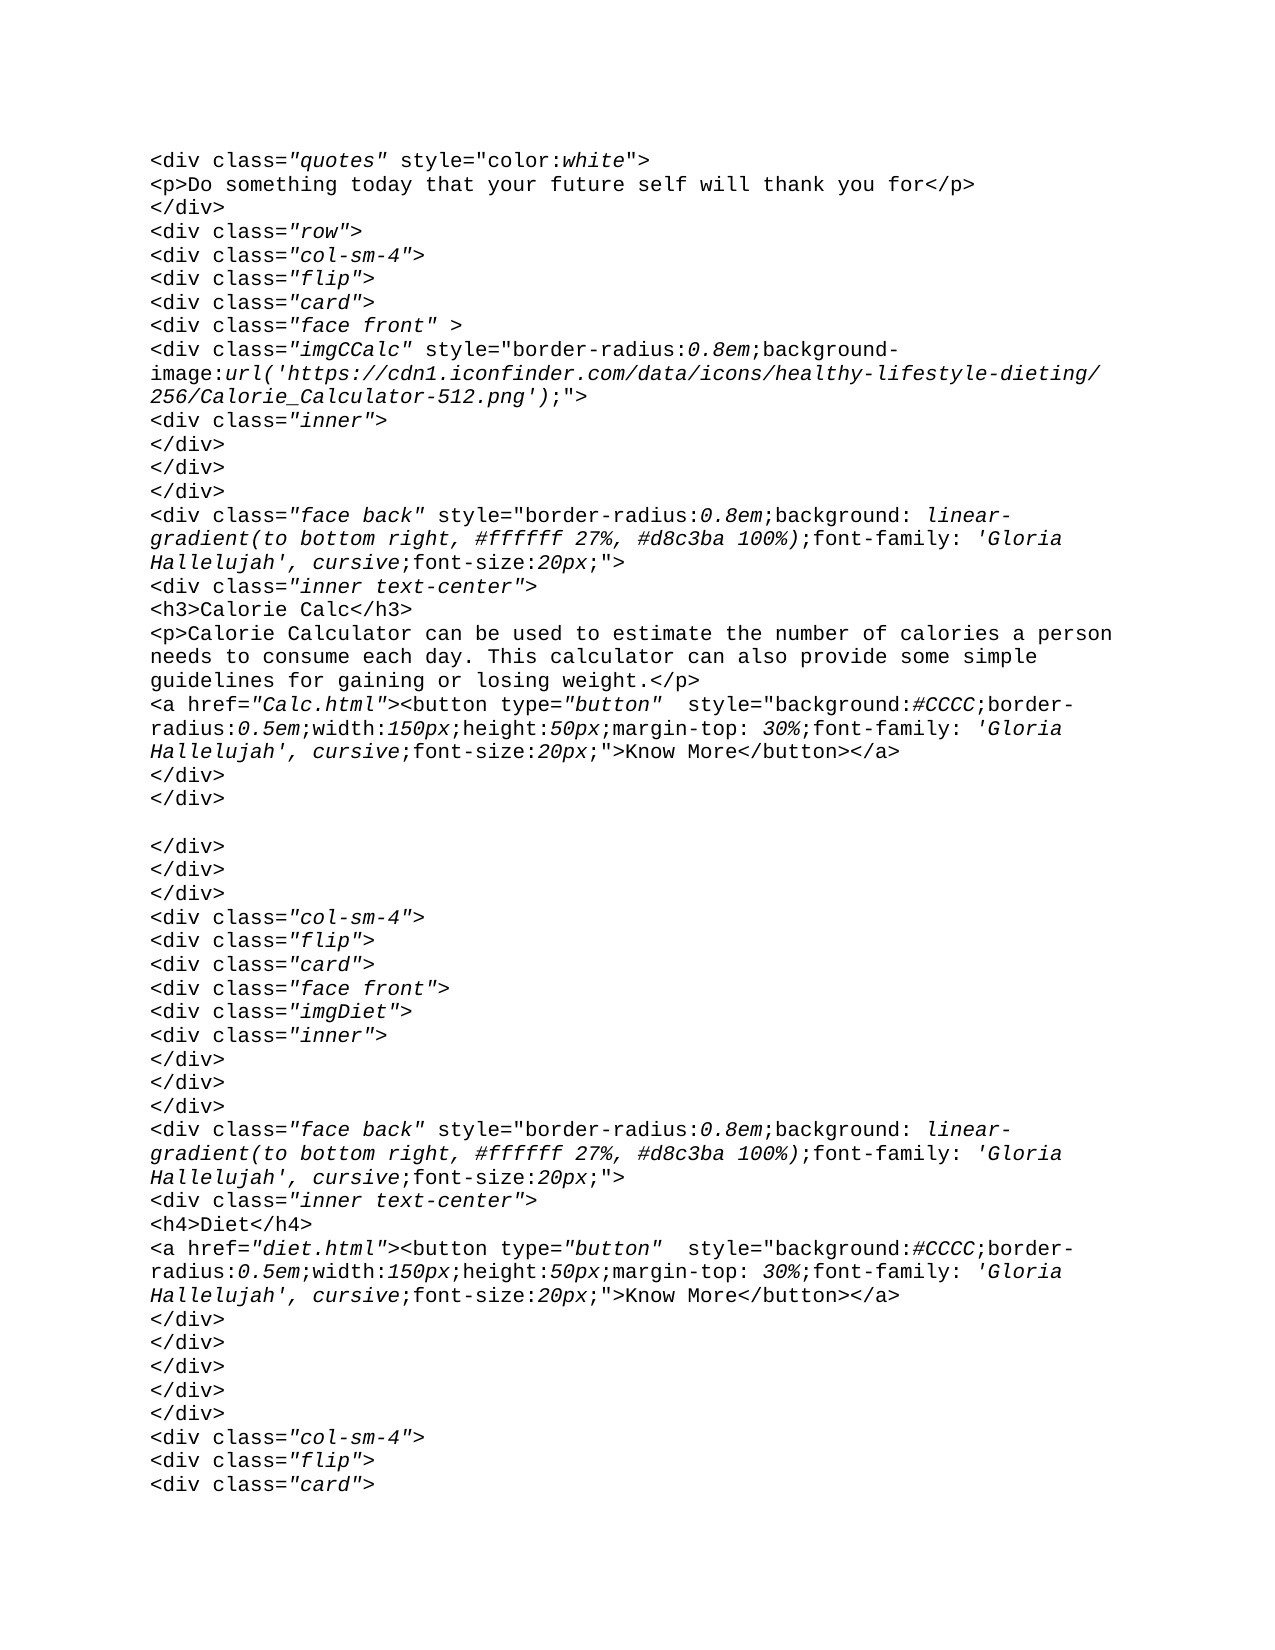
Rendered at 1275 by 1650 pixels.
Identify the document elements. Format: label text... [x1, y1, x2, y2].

text <div class="row"> [150, 221, 1125, 244]
text <div class="flip"> [150, 1451, 1125, 1474]
text <div class="card"> [150, 292, 1125, 316]
text <h4>Diet</h4> [150, 1214, 1125, 1238]
text <div class="flip"> [150, 930, 1125, 954]
text </div> [150, 434, 1125, 457]
text <div class="inner"> [150, 1025, 1125, 1048]
text <a href="diet.html"><button type="button" style="background:#CCCC;border-radius:0.5em;width:150px;height:50px;margin-top: 30%;font-family: 'Gloria Hallelujah', cursive;font-size:20px;">Know More</button></a> [150, 1238, 1125, 1309]
text </div> [150, 197, 1125, 221]
text </div> [150, 883, 1125, 907]
text <div class="col-sm-4"> [150, 244, 1125, 268]
text <div class="flip"> [150, 268, 1125, 292]
text <p>Do something today that your future self will thank you for</p> [150, 174, 1125, 197]
text <h3>Calorie Calc</h3> [150, 599, 1125, 623]
text <div class="quotes" style="color:white"> [150, 150, 1125, 174]
text </div> [150, 1356, 1125, 1379]
text </div> [150, 788, 1125, 812]
text </div> [150, 1072, 1125, 1096]
text <div class="inner text-center"> [150, 576, 1125, 599]
text <div class="card"> [150, 954, 1125, 978]
text </div> [150, 481, 1125, 505]
text </div> [150, 1096, 1125, 1119]
text <a href="Calc.html"><button type="button" style="background:#CCCC;border-radius:0.5em;width:150px;height:50px;margin-top: 30%;font-family: 'Gloria Hallelujah', cursive;font-size:20px;">Know More</button></a> [150, 694, 1125, 765]
text <div class="imgDiet"> [150, 1001, 1125, 1025]
text <p>Calorie Calculator can be used to estimate the number of calories a person [150, 623, 1125, 647]
text </div> [150, 1332, 1125, 1356]
text <div class="face front" > [150, 316, 1125, 339]
text </div> [150, 859, 1125, 883]
text </div> [150, 457, 1125, 481]
text </div> [150, 1048, 1125, 1072]
text needs to consume each day. This calculator can also provide some simple guidelines for gaining or losing weight.</p> [150, 647, 1125, 694]
text <div class="col-sm-4"> [150, 1427, 1125, 1451]
text </div> [150, 1379, 1125, 1403]
text <div class="face front"> [150, 978, 1125, 1001]
text <div class="inner"> [150, 410, 1125, 434]
text <div class="card"> [150, 1474, 1125, 1498]
text </div> [150, 765, 1125, 788]
text </div> [150, 1403, 1125, 1427]
text <div class="inner text-center"> [150, 1190, 1125, 1214]
text </div> [150, 836, 1125, 859]
text <div class="imgCCalc" style="border-radius:0.8em;background-image:url('https://cdn1.iconfinder.com/data/icons/healthy-lifestyle-dieting/256/Calorie_Calculator-512.png');"> [150, 339, 1125, 410]
text </div> [150, 1309, 1125, 1332]
text <div class="col-sm-4"> [150, 907, 1125, 930]
